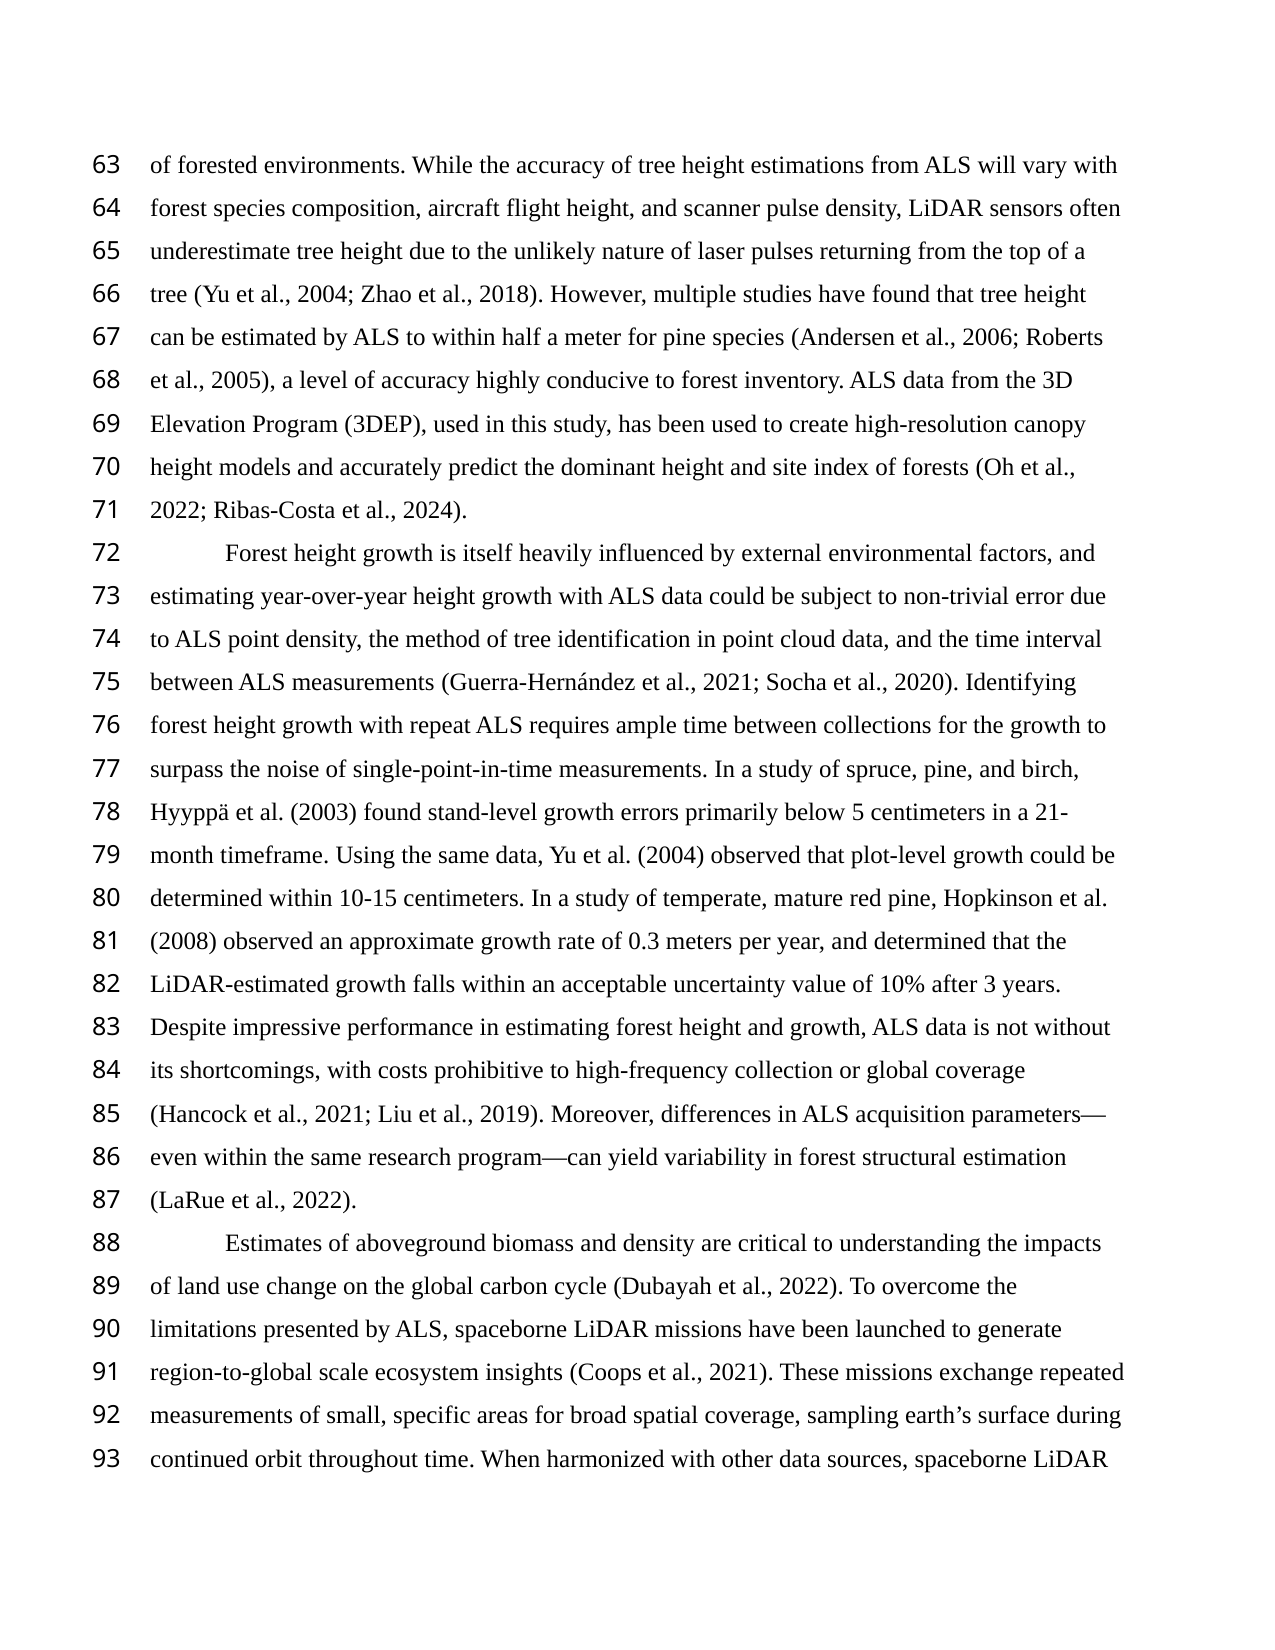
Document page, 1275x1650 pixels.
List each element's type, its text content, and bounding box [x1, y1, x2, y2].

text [150, 1228, 1125, 1472]
text Forest height growth is itself heavily influenced by external environmental factors, and estimating year-over-year height growth with ALS data could be subject to non-trivial error due to ALS point density, the method of tree identification in point cloud data, and the time interval between ALS measurements (Guerra-Hernández et al., 2021; Socha et al., 2020). Identifying forest height growth with repeat ALS requires ample time between collections for the growth to surpass the noise of single-point-in-time measurements. In a study of spruce, pine, and birch, Hyyppä et al. (2003) found stand-level growth errors primarily below 5 centimeters in a 21-month timeframe. Using the same data, Yu et al. (2004) observed that plot-level growth could be determined within 10-15 centimeters. In a study of temperate, mature red pine, Hopkinson et al. (2008) observed an approximate growth rate of 0.3 meters per year, and determined that the LiDAR-estimated growth falls within an acceptable uncertainty value of 10% after 3 years. Despite impressive performance in estimating forest height and growth, ALS data is not without its shortcomings, with costs prohibitive to high-frequency collection or global coverage (Hancock et al., 2021; Liu et al., 2019). Moreover, differences in ALS acquisition parameters—even within the same research program—can yield variability in forest structural estimation (LaRue et al., 2022). [150, 538, 1125, 1214]
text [150, 150, 1125, 524]
